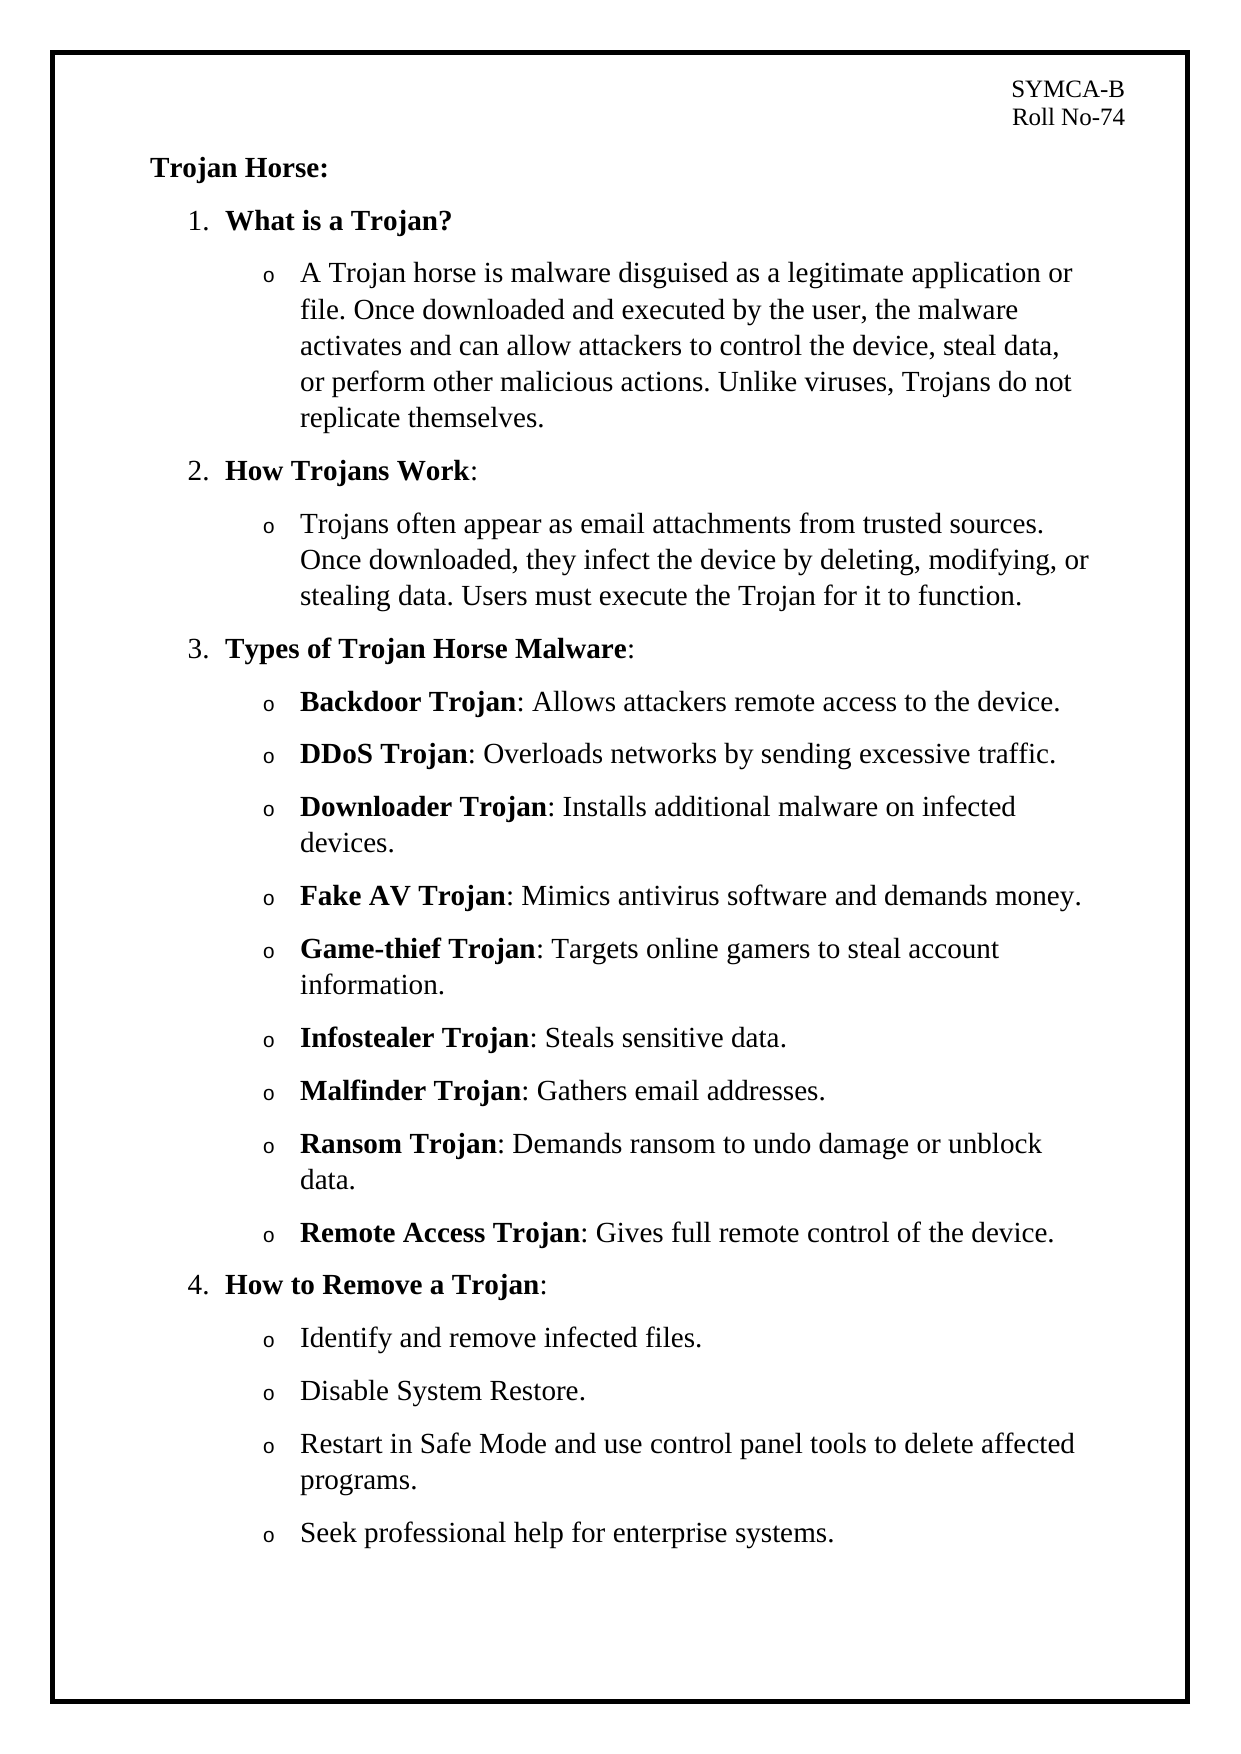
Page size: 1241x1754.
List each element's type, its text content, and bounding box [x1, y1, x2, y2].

list Game-thief Trojan: Targets online gamers to steal account information. [262, 931, 1090, 1001]
list A Trojan horse is malware disguised as a legitimate application or file. Once downloaded and executed by the user, the malware activates and can allow attackers to control the device, steal data, or perform other malicious actions. Unlike viruses, Trojans do not replicate themselves. [262, 256, 1090, 434]
list DDoS Trojan: Overloads networks by sending excessive traffic. [262, 737, 1090, 770]
list Remote Access Trojan: Gives full remote control of the device. [262, 1215, 1090, 1248]
list Disable System Restore. [262, 1373, 1090, 1407]
list Identify and remove infected files. [262, 1320, 1090, 1354]
list Types of Trojan Horse Malware: [187, 631, 1090, 664]
list Trojans often appear as email attachments from trusted sources. Once downloaded, they infect the device by deleting, modifying, or stealing data. Users must execute the Trojan for it to function. [262, 506, 1090, 612]
list How Trojans Work: [187, 453, 1090, 487]
list How to Remove a Trojan: [187, 1267, 1090, 1301]
list What is a Trojan? [187, 203, 1090, 236]
list Backdoor Trojan: Allows attackers remote access to the device. [262, 684, 1090, 717]
list Infostealer Trojan: Steals sensitive data. [262, 1020, 1090, 1054]
list Downloader Trojan: Installs additional malware on infected devices. [262, 789, 1090, 859]
list Restart in Safe Mode and use control panel tools to delete affected programs. [262, 1426, 1090, 1496]
list Fake AV Trojan: Mimics antivirus software and demands money. [262, 878, 1090, 912]
text Trojan Horse: [150, 150, 1090, 183]
list Ransom Trojan: Demands ransom to undo damage or unblock data. [262, 1126, 1090, 1195]
list Malfinder Trojan: Gathers email addresses. [262, 1073, 1090, 1106]
list Seek professional help for enterprise systems. [262, 1515, 1090, 1548]
